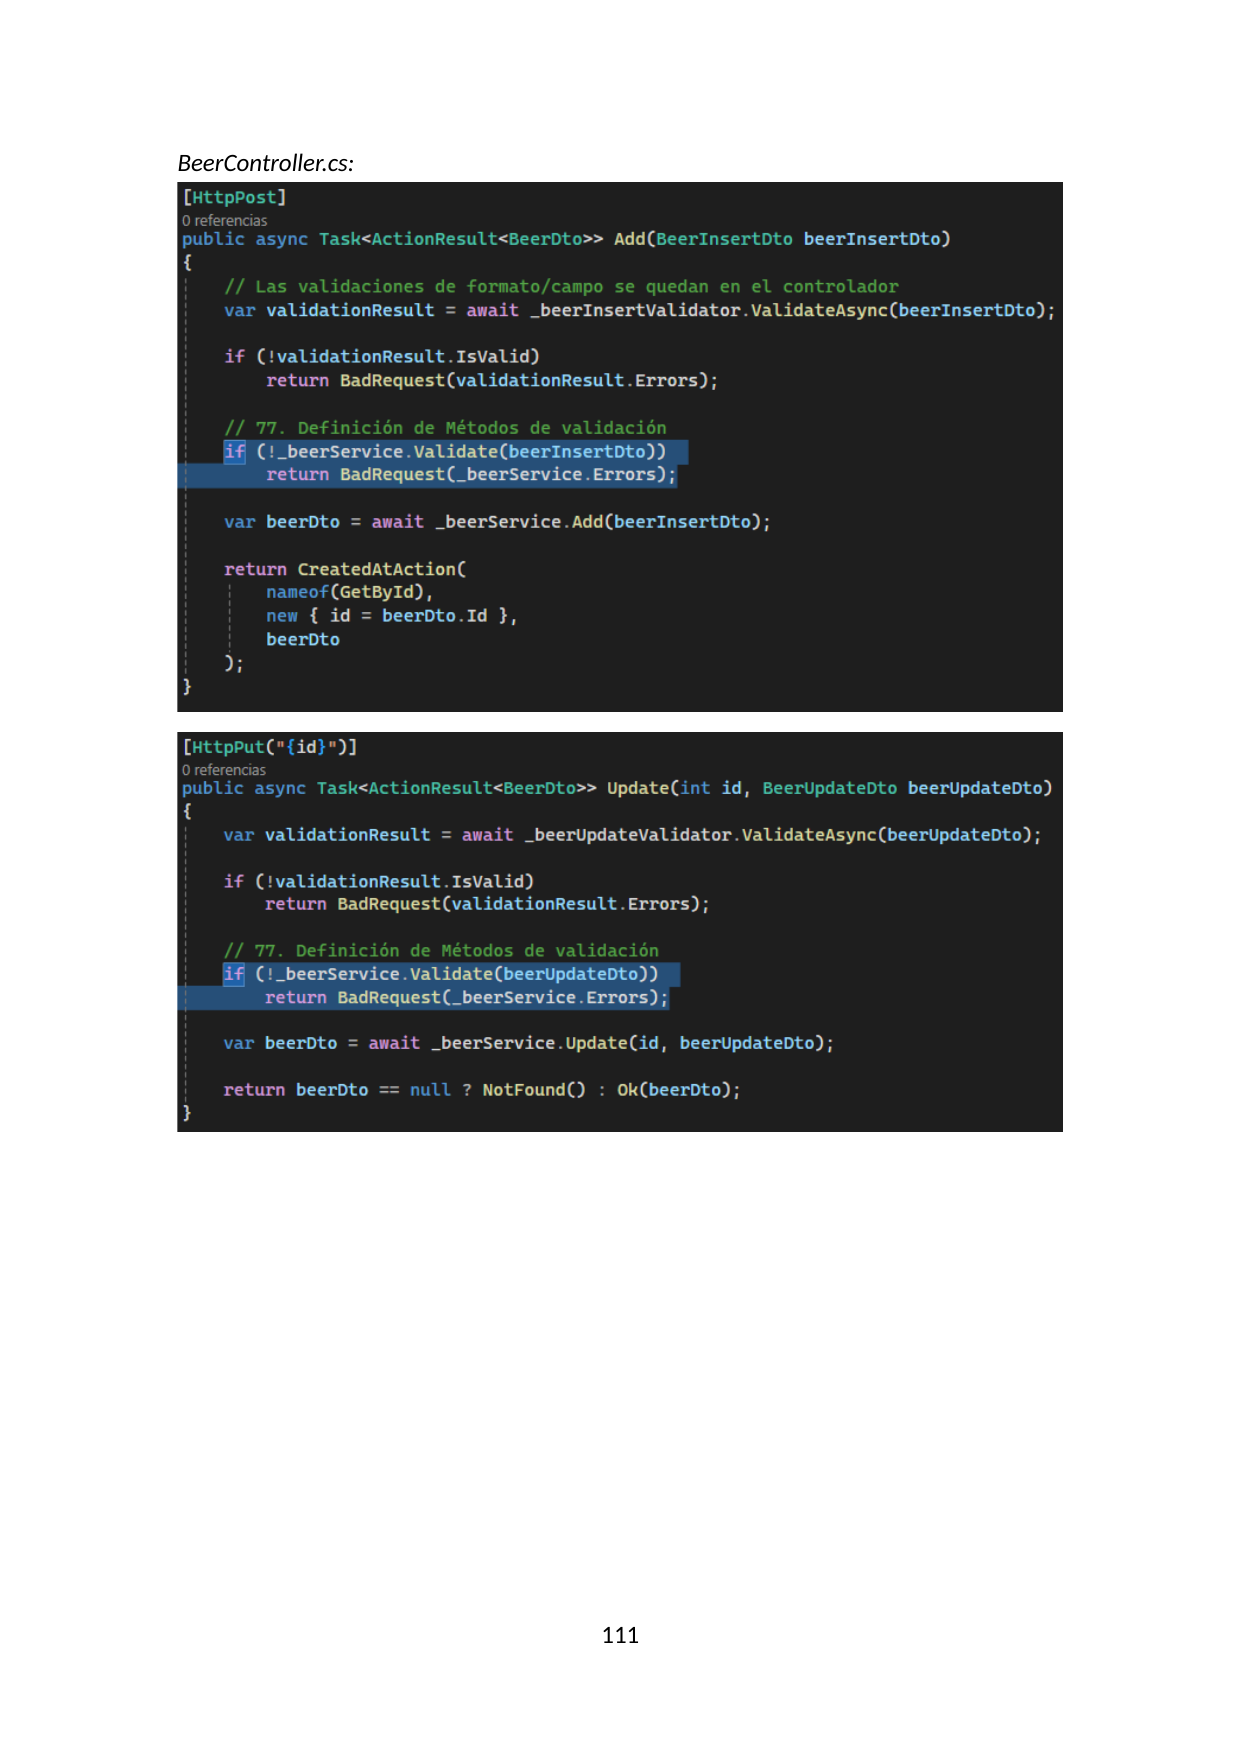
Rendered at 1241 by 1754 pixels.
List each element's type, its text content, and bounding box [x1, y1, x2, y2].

picture [177, 182, 1063, 712]
picture [177, 732, 1063, 1132]
text BeerController.cs: [177, 148, 1063, 182]
